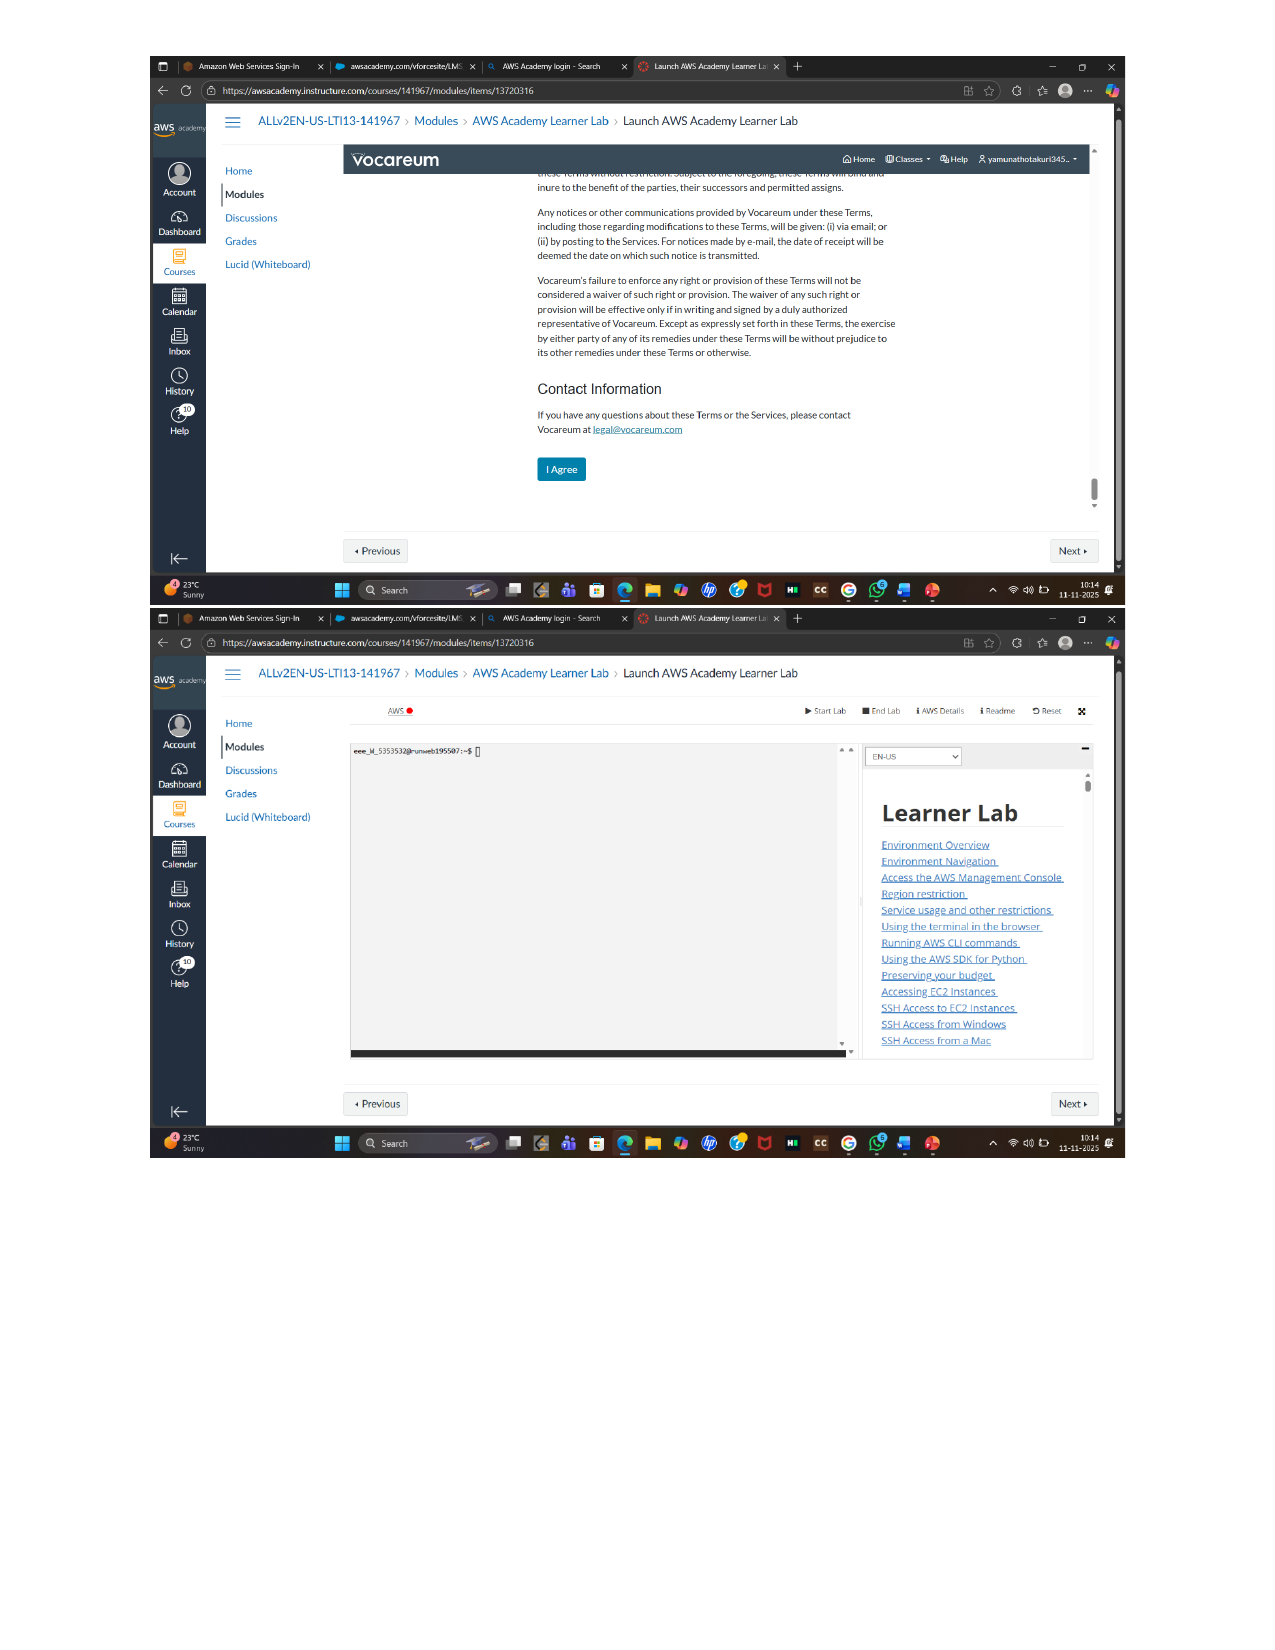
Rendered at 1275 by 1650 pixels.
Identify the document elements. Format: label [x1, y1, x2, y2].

picture [150, 56, 1125, 605]
picture [150, 608, 1125, 1158]
